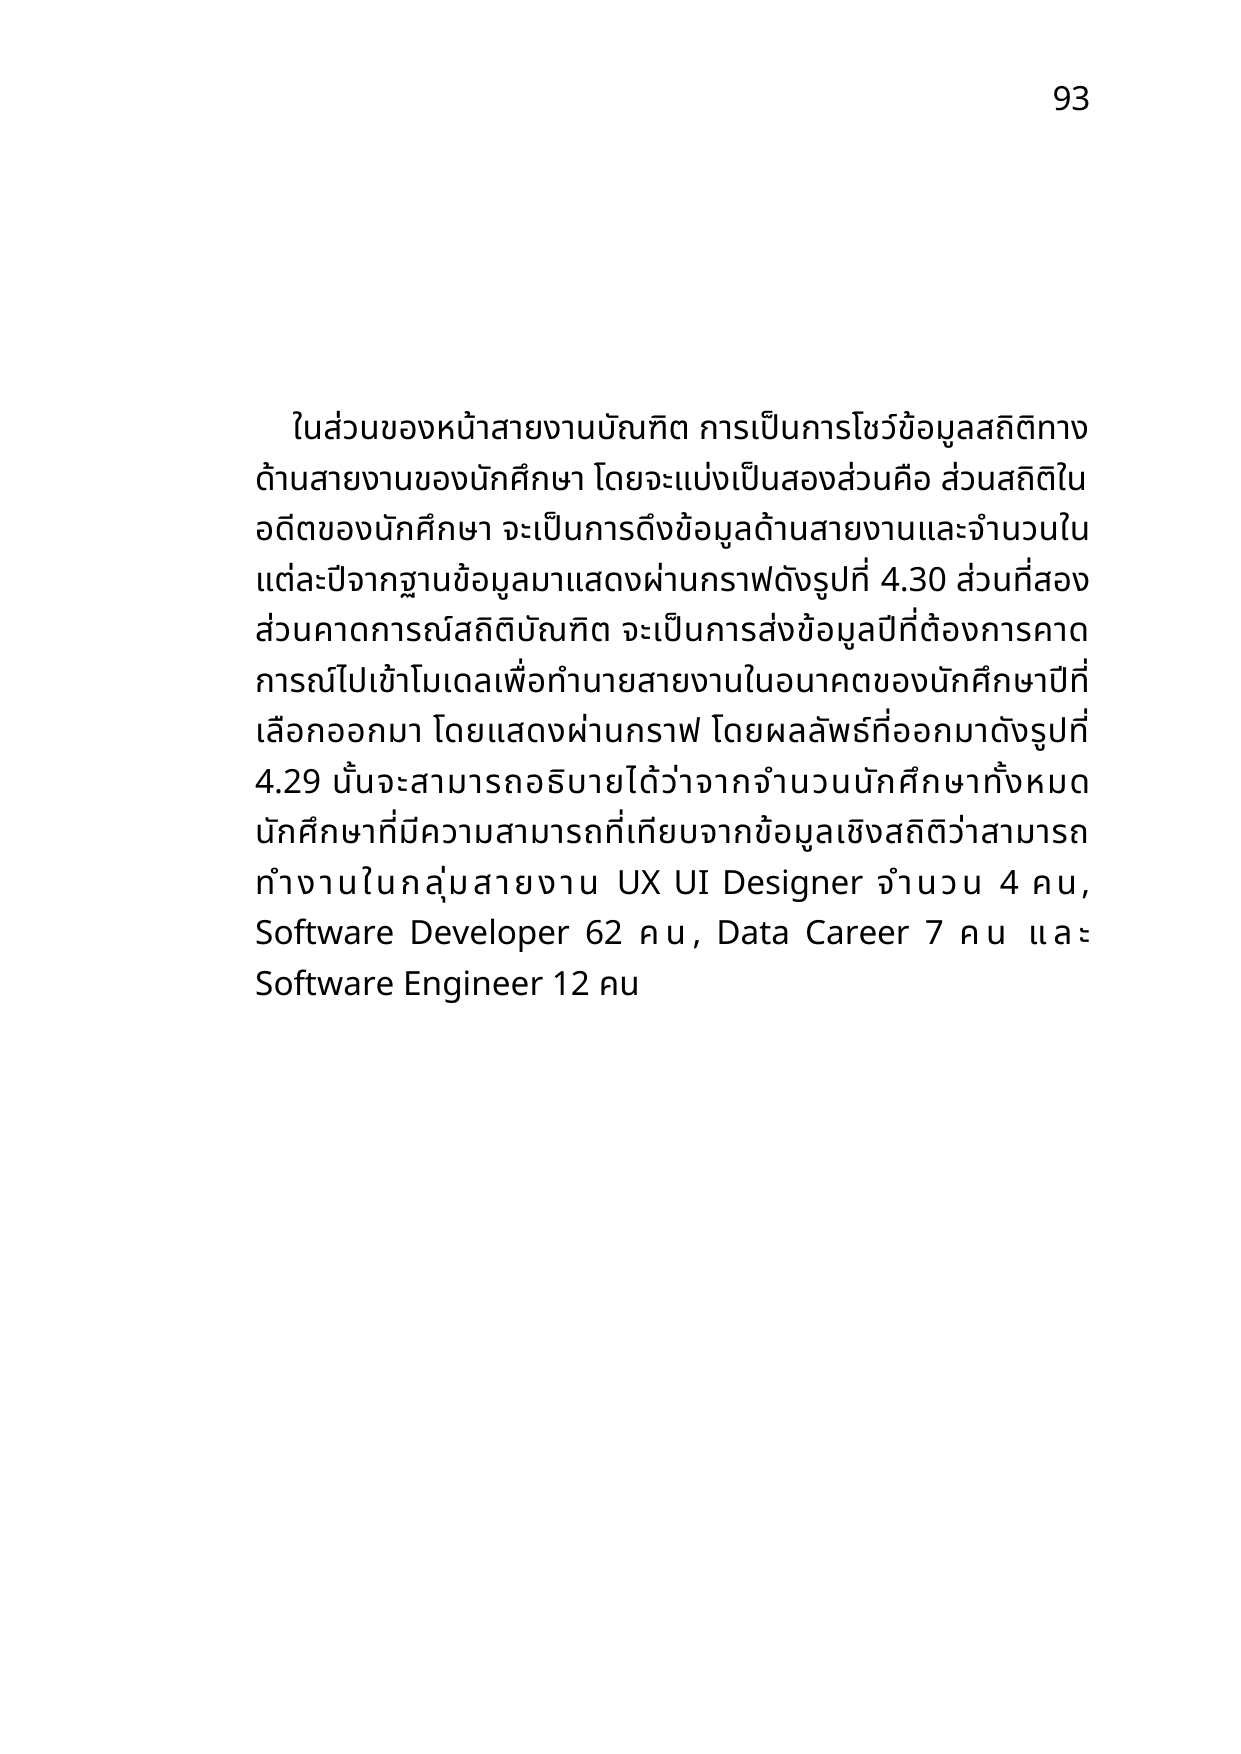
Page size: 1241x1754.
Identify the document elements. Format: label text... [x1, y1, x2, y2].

text ในส่วนของหน้าสายงานบัณฑิต การเป็นการโชว์ข้อมูลสถิติทางด้านสายงานของนักศึกษา โดยจะแบ่งเป็นสองส่วนคือ ส่วนสถิติในอดีตของนักศึกษา จะเป็นการดึงข้อมูลด้านสายงานและจำนวนในแต่ละปีจากฐานข้อมูลมาแสดงผ่านกราฟดังรูปที่ 4.30 ส่วนที่สองส่วนคาดการณ์สถิติบัณฑิต จะเป็นการส่งข้อมูลปีที่ต้องการคาดการณ์ไปเข้าโมเดลเพื่อทำนายสายงานในอนาคตของนักศึกษาปีที่เลือกออกมา โดยแสดงผ่านกราฟ โดยผลลัพธ์ที่ออกมาดังรูปที่ 4.29 นั้นจะสามารถอธิบายได้ว่าจากจำนวนนักศึกษาทั้งหมด นักศึกษาที่มีความสามารถที่เทียบจากข้อมูลเชิงสถิติว่าสามารถทำงานในกลุ่มสายงาน UX UI Designer จำนวน 4 คน, Software Developer 62 คน, Data Career 7 คน และ Software Engineer 12 คน [255, 404, 1090, 1010]
